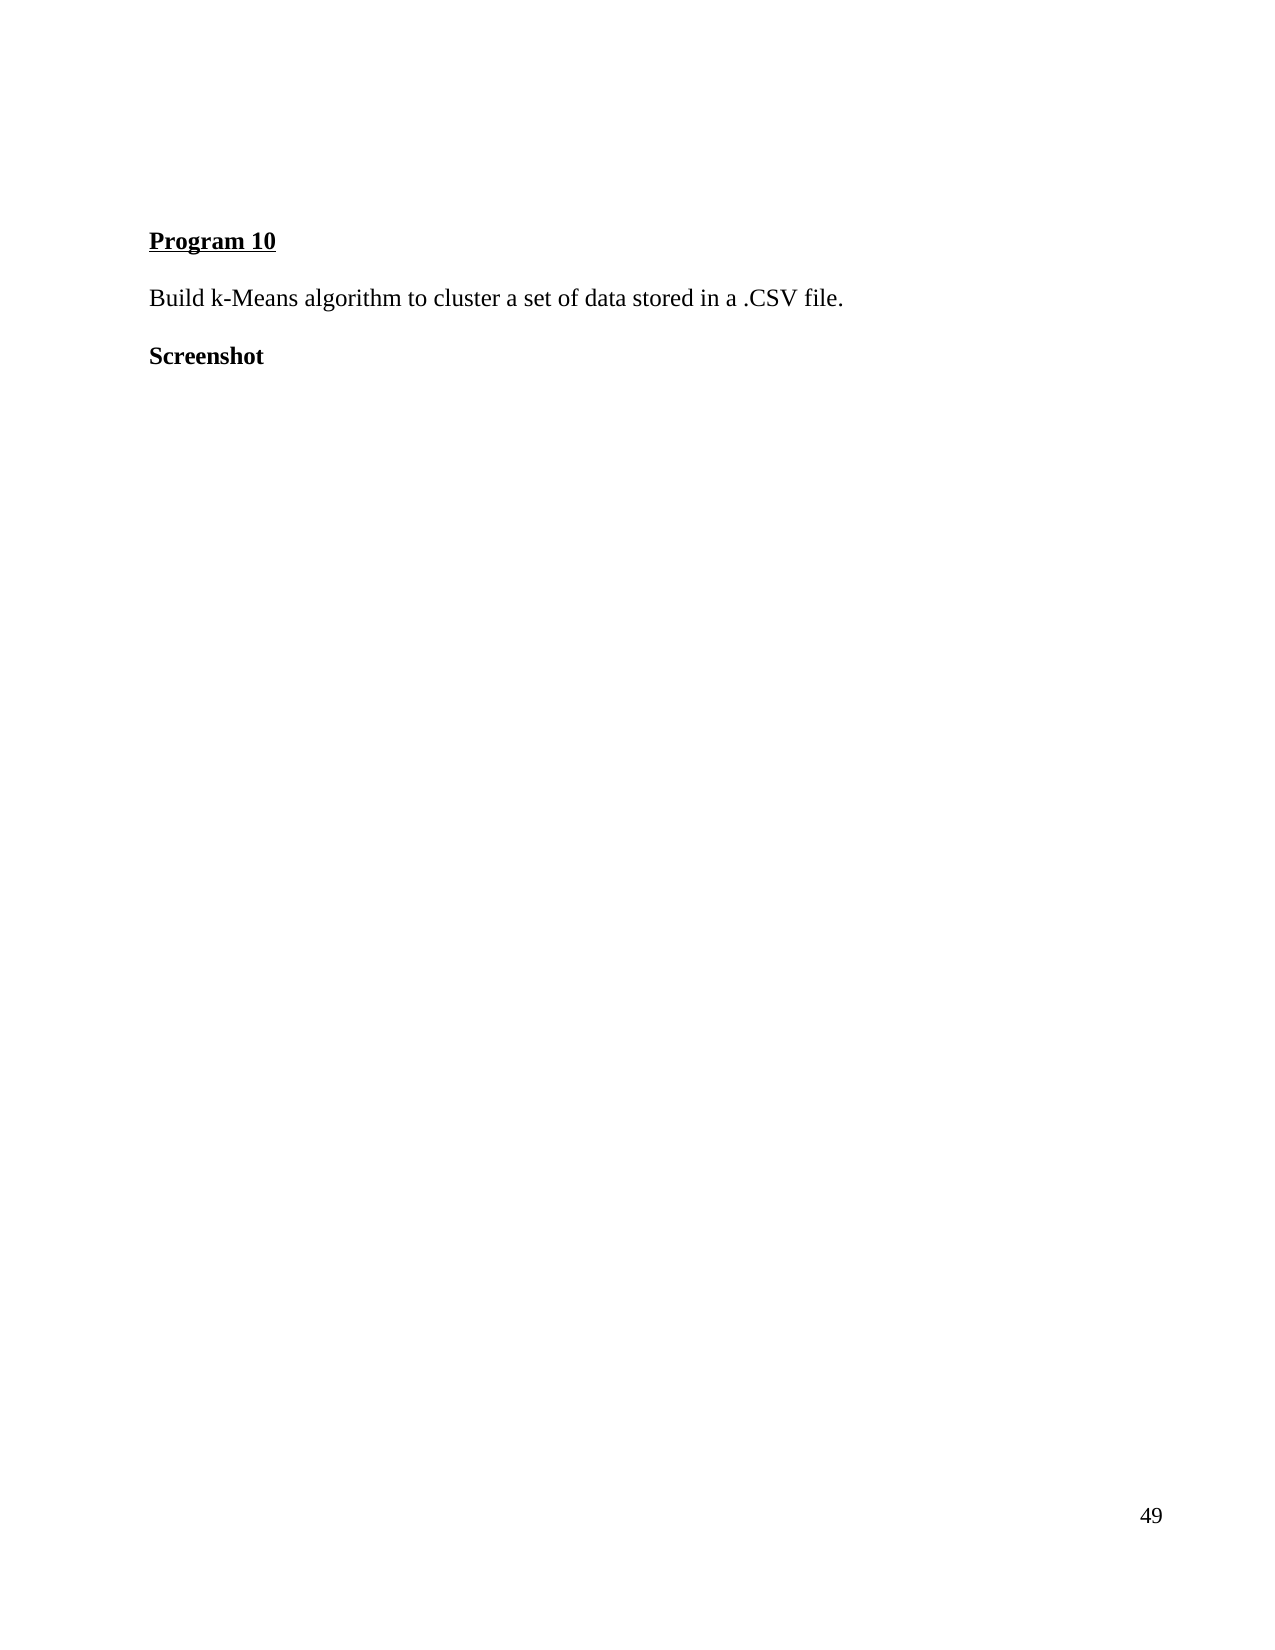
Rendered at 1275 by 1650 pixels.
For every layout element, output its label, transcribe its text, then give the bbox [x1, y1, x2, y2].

subtitle Program 10 [149, 226, 1162, 254]
text Build k-Means algorithm to cluster a set of data stored in a .CSV file. [149, 283, 1162, 312]
text Screenshot [149, 341, 1162, 369]
